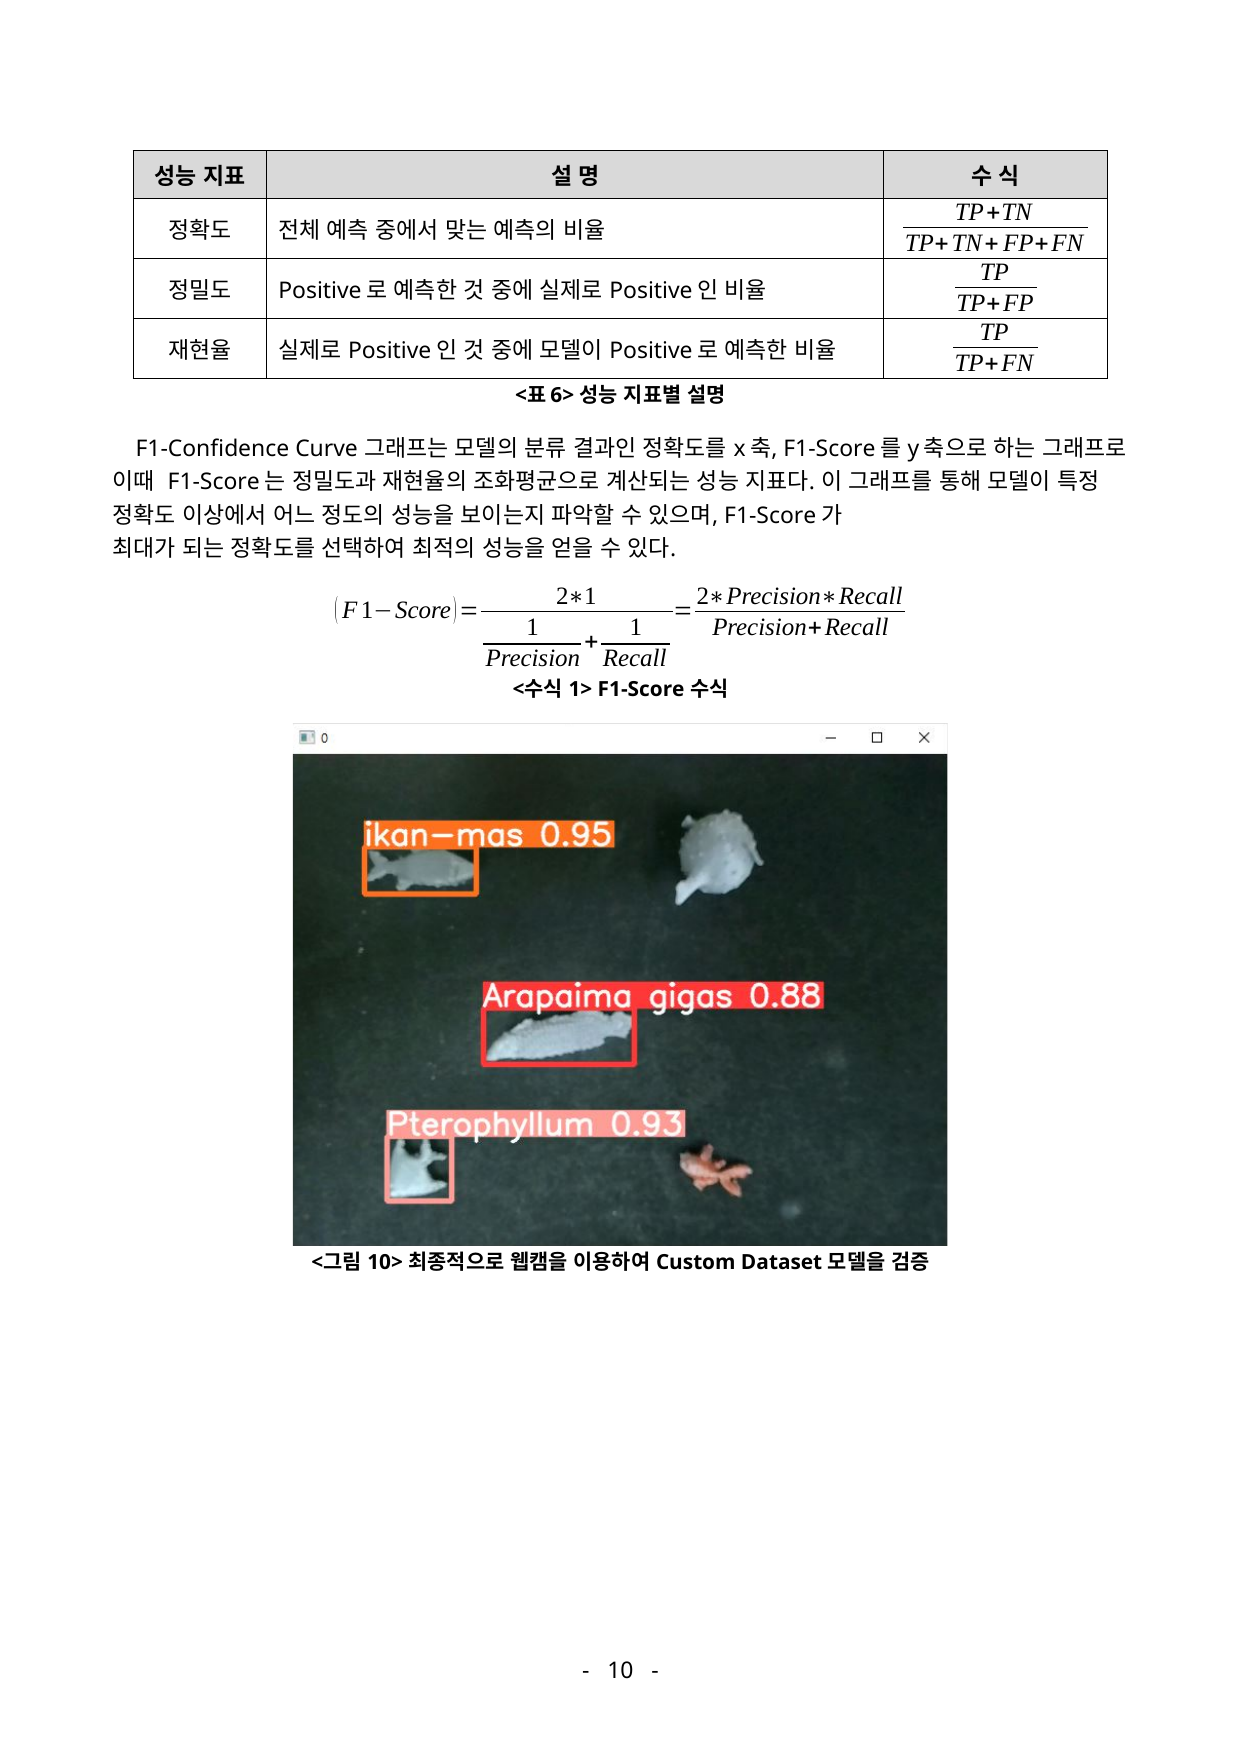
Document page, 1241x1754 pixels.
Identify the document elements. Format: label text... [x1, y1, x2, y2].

table_cell [884, 199, 1107, 258]
table_cell [884, 319, 1107, 378]
text <그림 10> 최종적으로 웹캠을 이용하여 Custom Dataset 모델을 검증 [112, 1245, 1128, 1276]
table_cell 정확도 [134, 199, 266, 258]
table_cell 전체 예측 중에서 맞는 예측의 비율 [267, 199, 883, 258]
table_cell [884, 259, 1107, 318]
table_cell Positive로 예측한 것 중에 실제로 Positive인 비율 [267, 259, 883, 318]
picture [292, 723, 948, 1246]
text 최대가 되는 정확도를 선택하여 최적의 성능을 얻을 수 있다. [112, 530, 1128, 563]
text <수식 1> F1-Score 수식 [112, 673, 1128, 703]
table_cell 정밀도 [134, 259, 266, 318]
table_header 성능 지표 [134, 151, 266, 198]
text <표6> 성능 지표별 설명 [112, 379, 1128, 409]
table_cell 실제로 Positive인 것 중에 모델이 Positive로 예측한 비율 [267, 319, 883, 378]
table_header 수 식 [884, 151, 1107, 198]
text F1-Confidence Curve 그래프는 모델의 분류 결과인 정확도를 x축, F1-Score를 y축으로 하는 그래프로 이때 F1-Score는 정밀도과 재현율의 조화평균으로 계산되는 성능 지표다. 이 그래프를 통해 모델이 특정 정확도 이상에서 어느 정도의 성능을 보이는지 파악할 수 있으며, F1-Score가 [112, 430, 1128, 530]
table_header 설 명 [267, 151, 883, 198]
table_cell 재현율 [134, 319, 266, 378]
